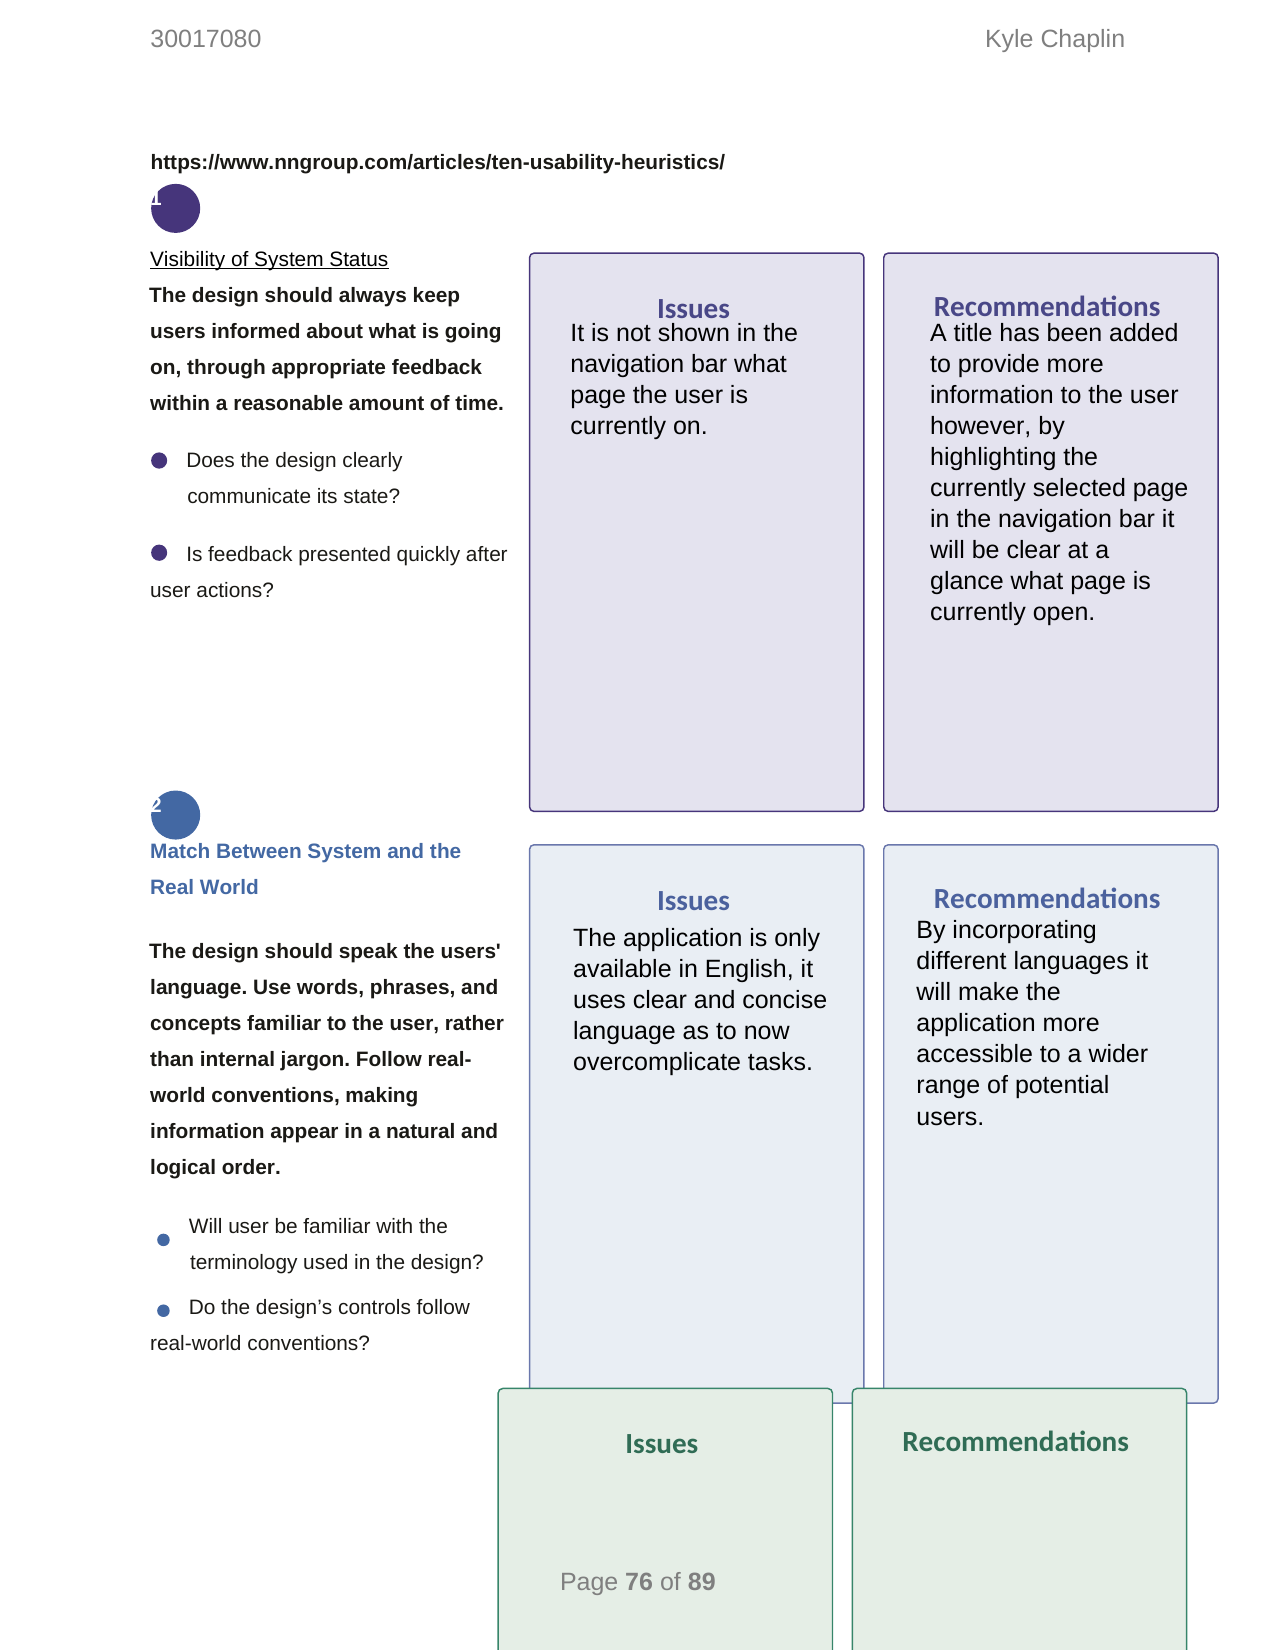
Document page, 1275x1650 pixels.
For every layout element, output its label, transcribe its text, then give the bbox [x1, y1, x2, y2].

text 3 [150, 1376, 1125, 1400]
text Is feedback presented quickly after user actions? [150, 542, 1125, 602]
text 2 [150, 793, 1125, 817]
text Will user be familiar with the terminology used in the design? [149, 1214, 1125, 1274]
text Does the design clearly communicate its state? [149, 448, 1125, 508]
text Match Between System and the Real World [150, 839, 500, 899]
text Do the design’s controls follow real-world conventions? [149, 1295, 1125, 1355]
text 1 [150, 186, 1125, 210]
text The design should always keep users informed about what is going on, through appropriate feedback within a reasonable amount of time. [149, 283, 1125, 414]
text The design should speak the users' language. Use words, phrases, and concepts familiar to the user, rather than internal jargon. Follow real-world conventions, making information appear in a natural and logical order. [149, 939, 1125, 1179]
text https://www.nngroup.com/articles/ten-usability-heuristics/ [150, 150, 1125, 174]
subtitle Visibility of System Status [150, 247, 1125, 271]
